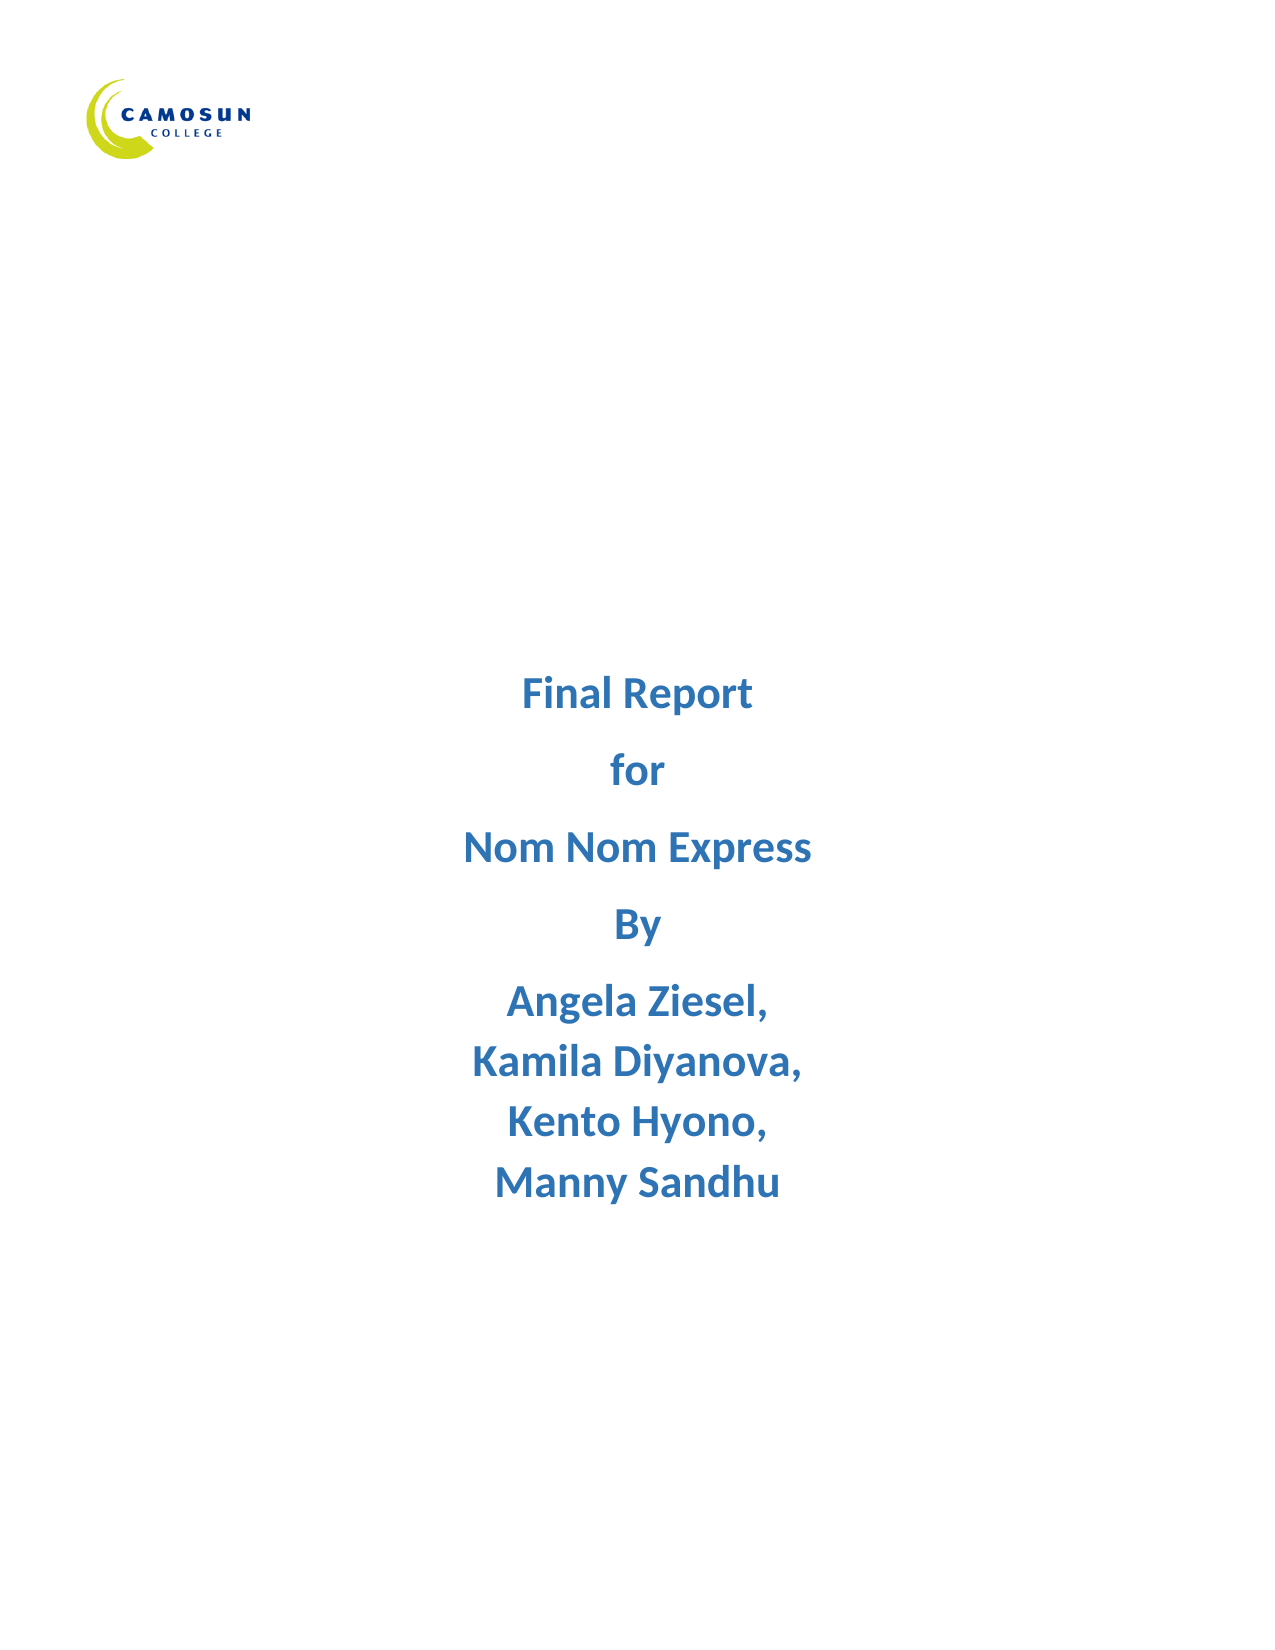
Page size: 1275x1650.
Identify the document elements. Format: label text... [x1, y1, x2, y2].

text Angela Ziesel, [75, 972, 1200, 1027]
text for [75, 741, 1200, 797]
text Nom Nom Express [75, 818, 1200, 873]
text Kamila Diyanova, [75, 1032, 1200, 1088]
text Manny Sandhu [75, 1152, 1200, 1208]
text By [75, 894, 1200, 951]
text Kento Hyono, [75, 1092, 1200, 1148]
text Final Report [75, 664, 1200, 719]
picture [75, 73, 255, 163]
